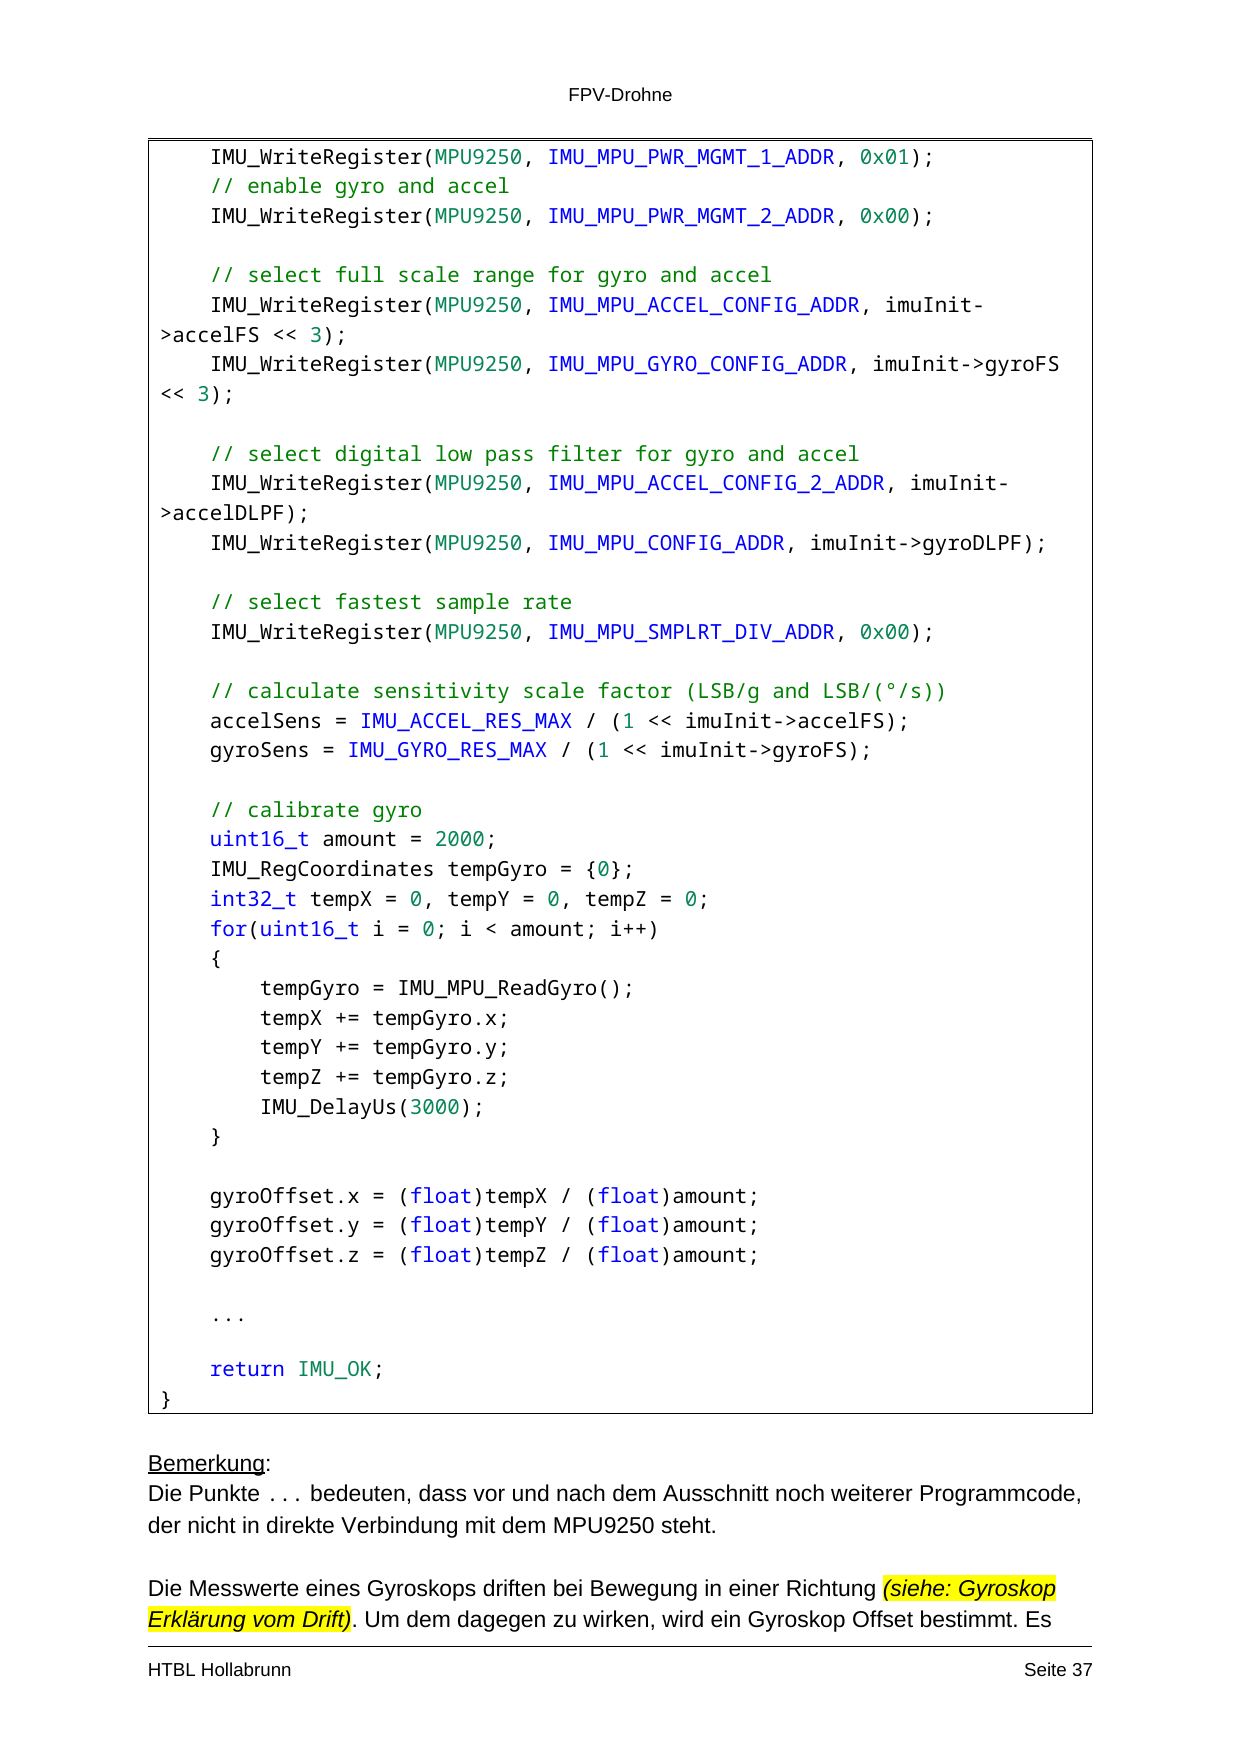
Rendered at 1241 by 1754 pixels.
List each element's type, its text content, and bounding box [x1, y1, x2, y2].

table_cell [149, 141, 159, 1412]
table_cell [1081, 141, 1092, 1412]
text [148, 1570, 1092, 1632]
text Die Punkte ... bedeuten, dass vor und nach dem Ausschnitt noch weiterer Programmcode, der nicht in direkte Verbindung mit dem MPU9250 steht. [148, 1476, 1092, 1538]
text Bemerkung: [148, 1445, 1092, 1476]
